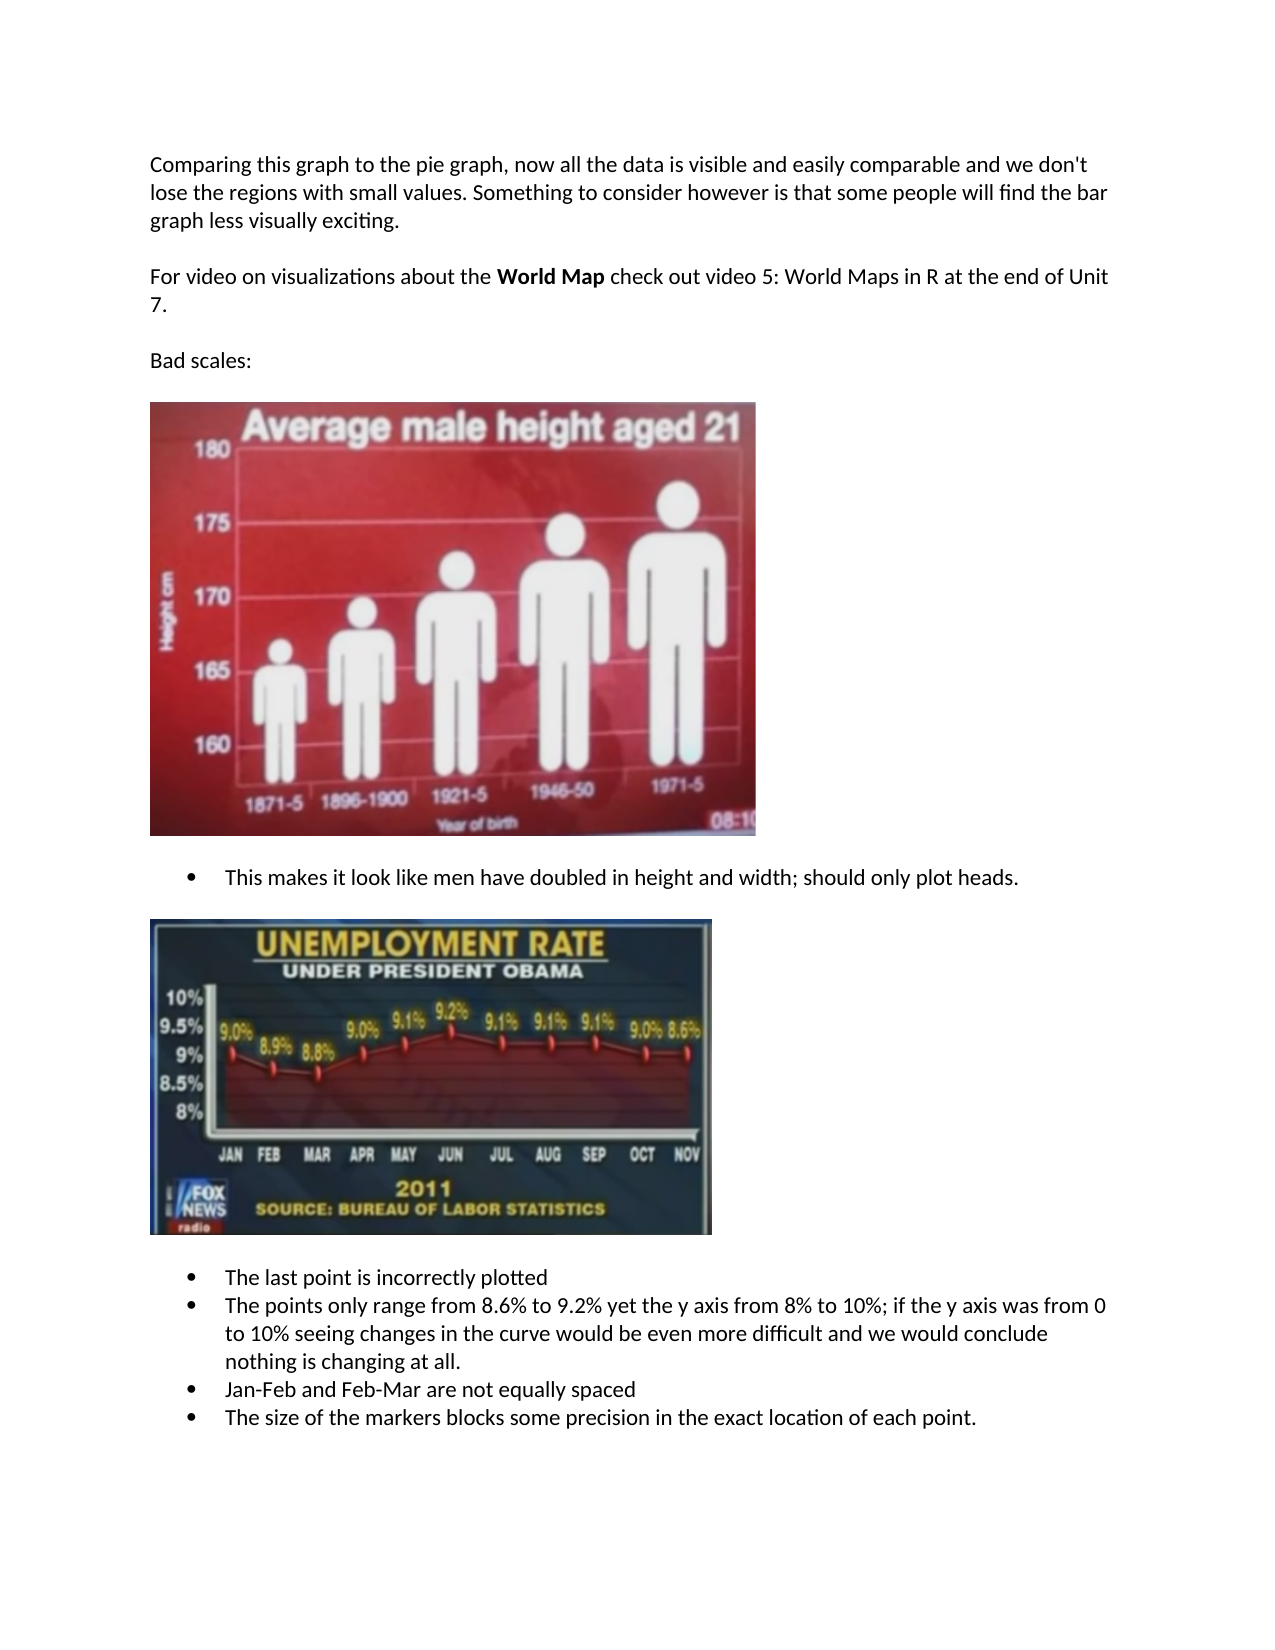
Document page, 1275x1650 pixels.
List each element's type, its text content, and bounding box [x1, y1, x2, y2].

text Bad scales: [150, 346, 1125, 374]
picture [150, 919, 712, 1235]
list The size of the markers blocks some precision in the exact location of each point. [187, 1403, 1125, 1431]
list The last point is incorrectly plotted [187, 1263, 1125, 1291]
list Jan-Feb and Feb-Mar are not equally spaced [187, 1375, 1125, 1403]
list The points only range from 8.6% to 9.2% yet the y axis from 8% to 10%; if the y axis was from 0 to 10% seeing changes in the curve would be even more difficult and we would conclude nothing is changing at all. [187, 1291, 1125, 1375]
text Comparing this graph to the pie graph, now all the data is visible and easily comparable and we don't lose the regions with small values. Something to consider however is that some people will find the bar graph less visually exciting. [150, 150, 1125, 234]
text For video on visualizations about the World Map check out video 5: World Maps in R at the end of Unit 7. [150, 262, 1125, 318]
list This makes it look like men have doubled in height and width; should only plot heads. [187, 863, 1125, 891]
picture [150, 402, 756, 836]
